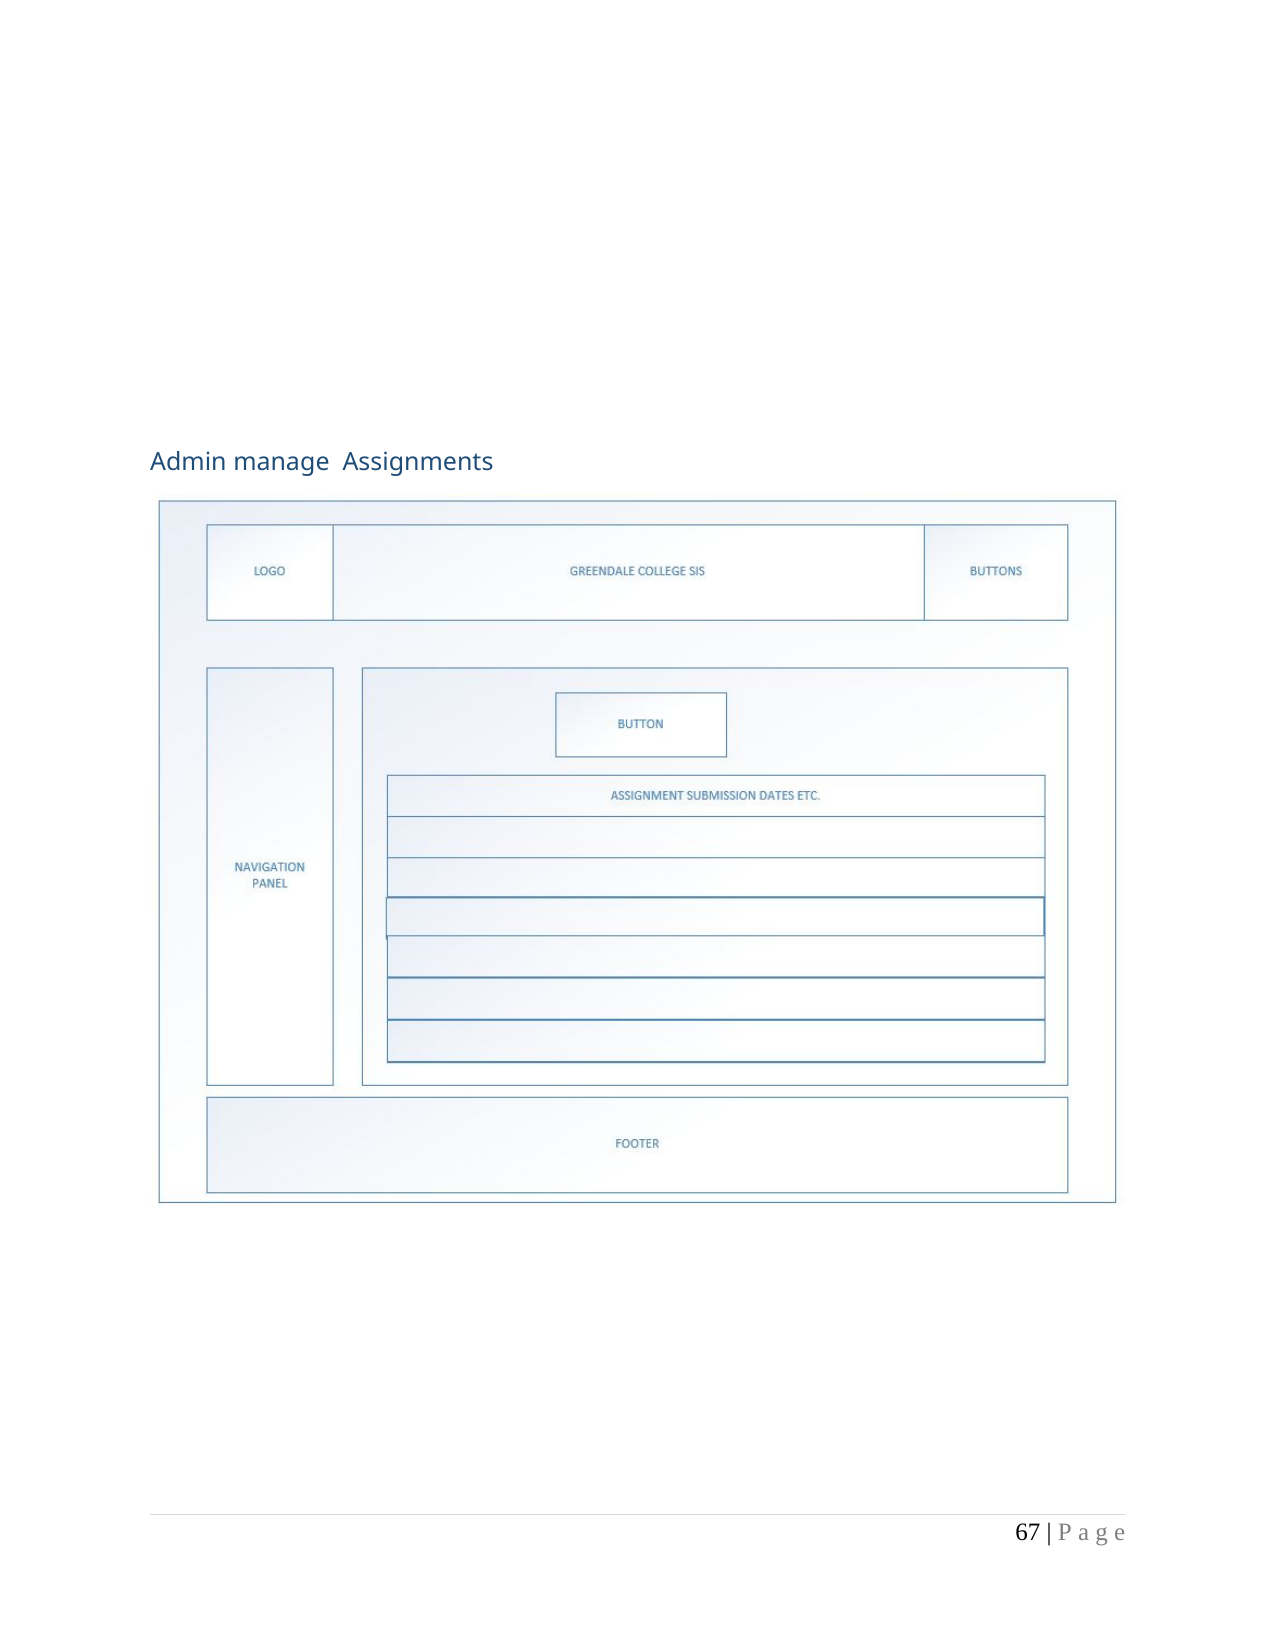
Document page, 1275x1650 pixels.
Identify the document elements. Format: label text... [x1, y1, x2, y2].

picture [150, 494, 1126, 1215]
subtitle Admin manage Assignments [150, 443, 1125, 494]
